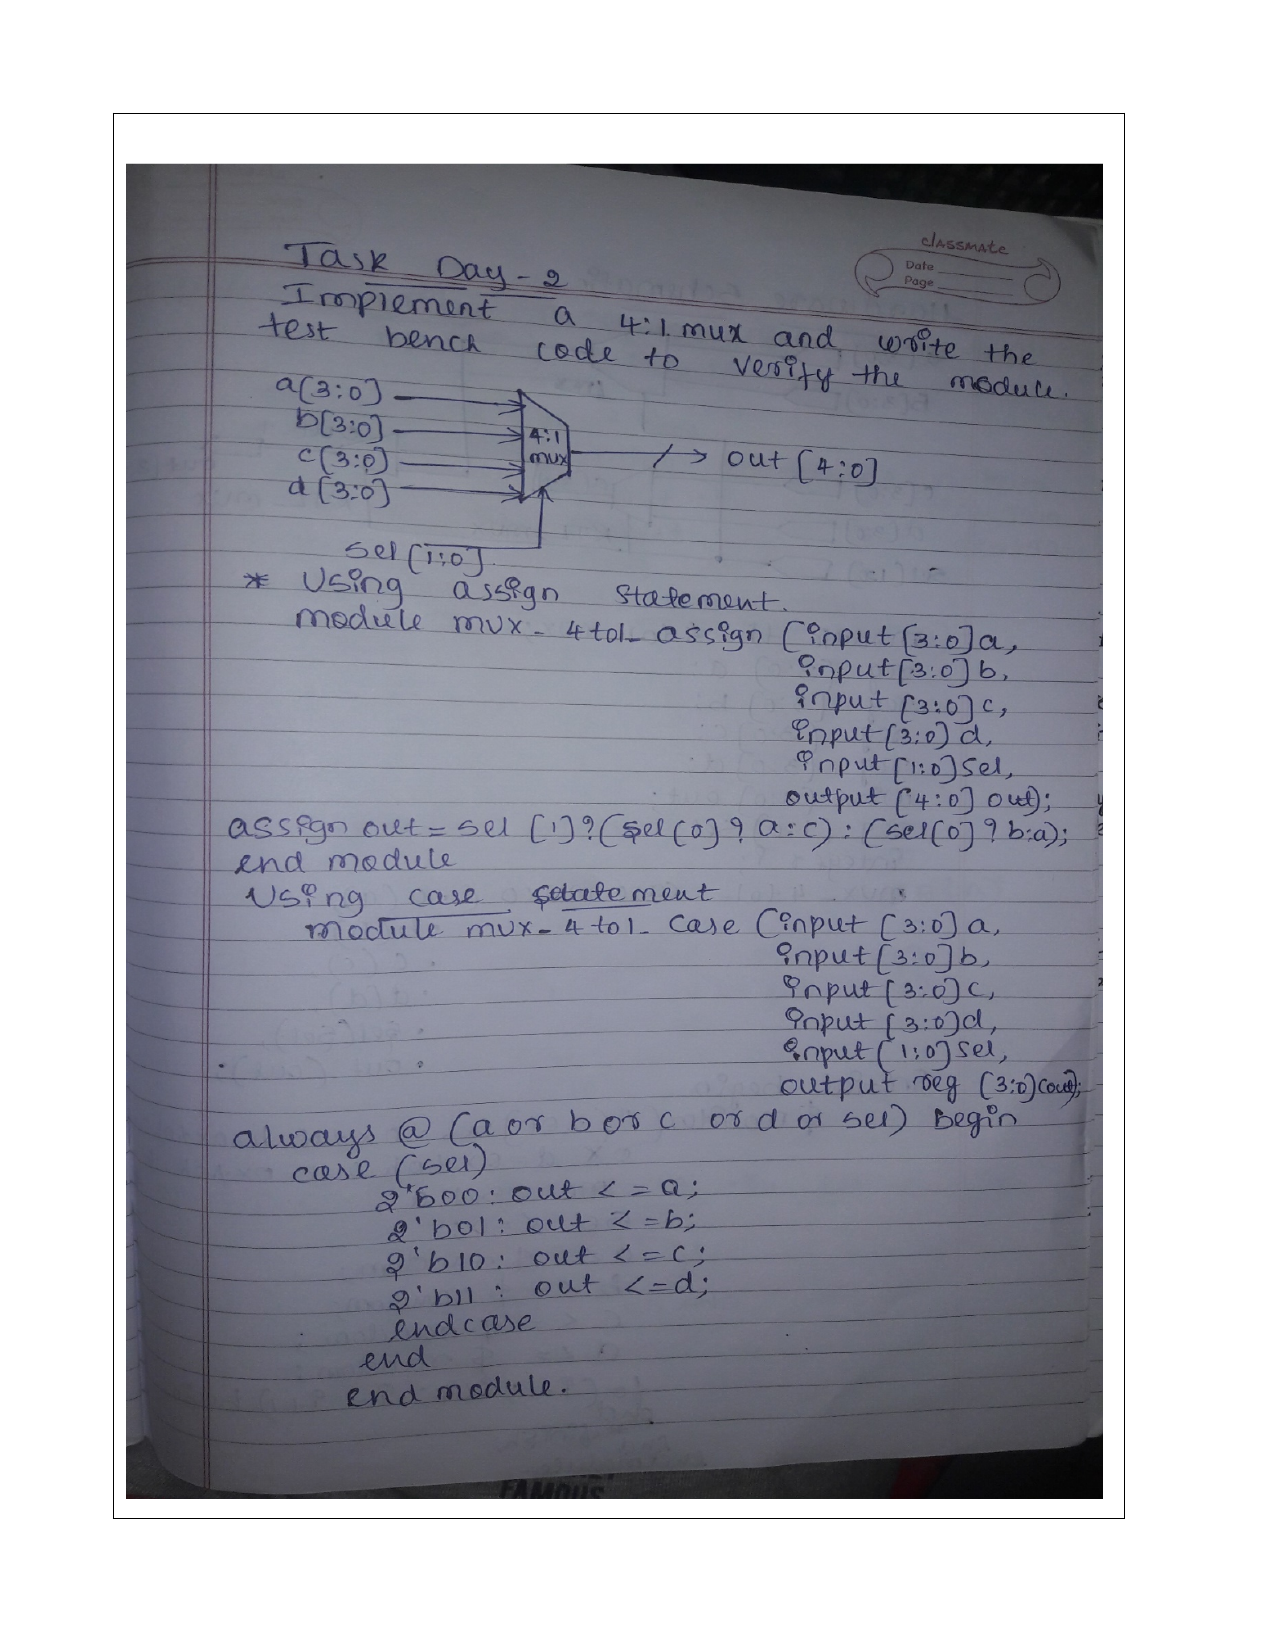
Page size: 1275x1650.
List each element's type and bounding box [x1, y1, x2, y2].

picture [127, 165, 1102, 1498]
table_cell [114, 114, 1124, 1517]
